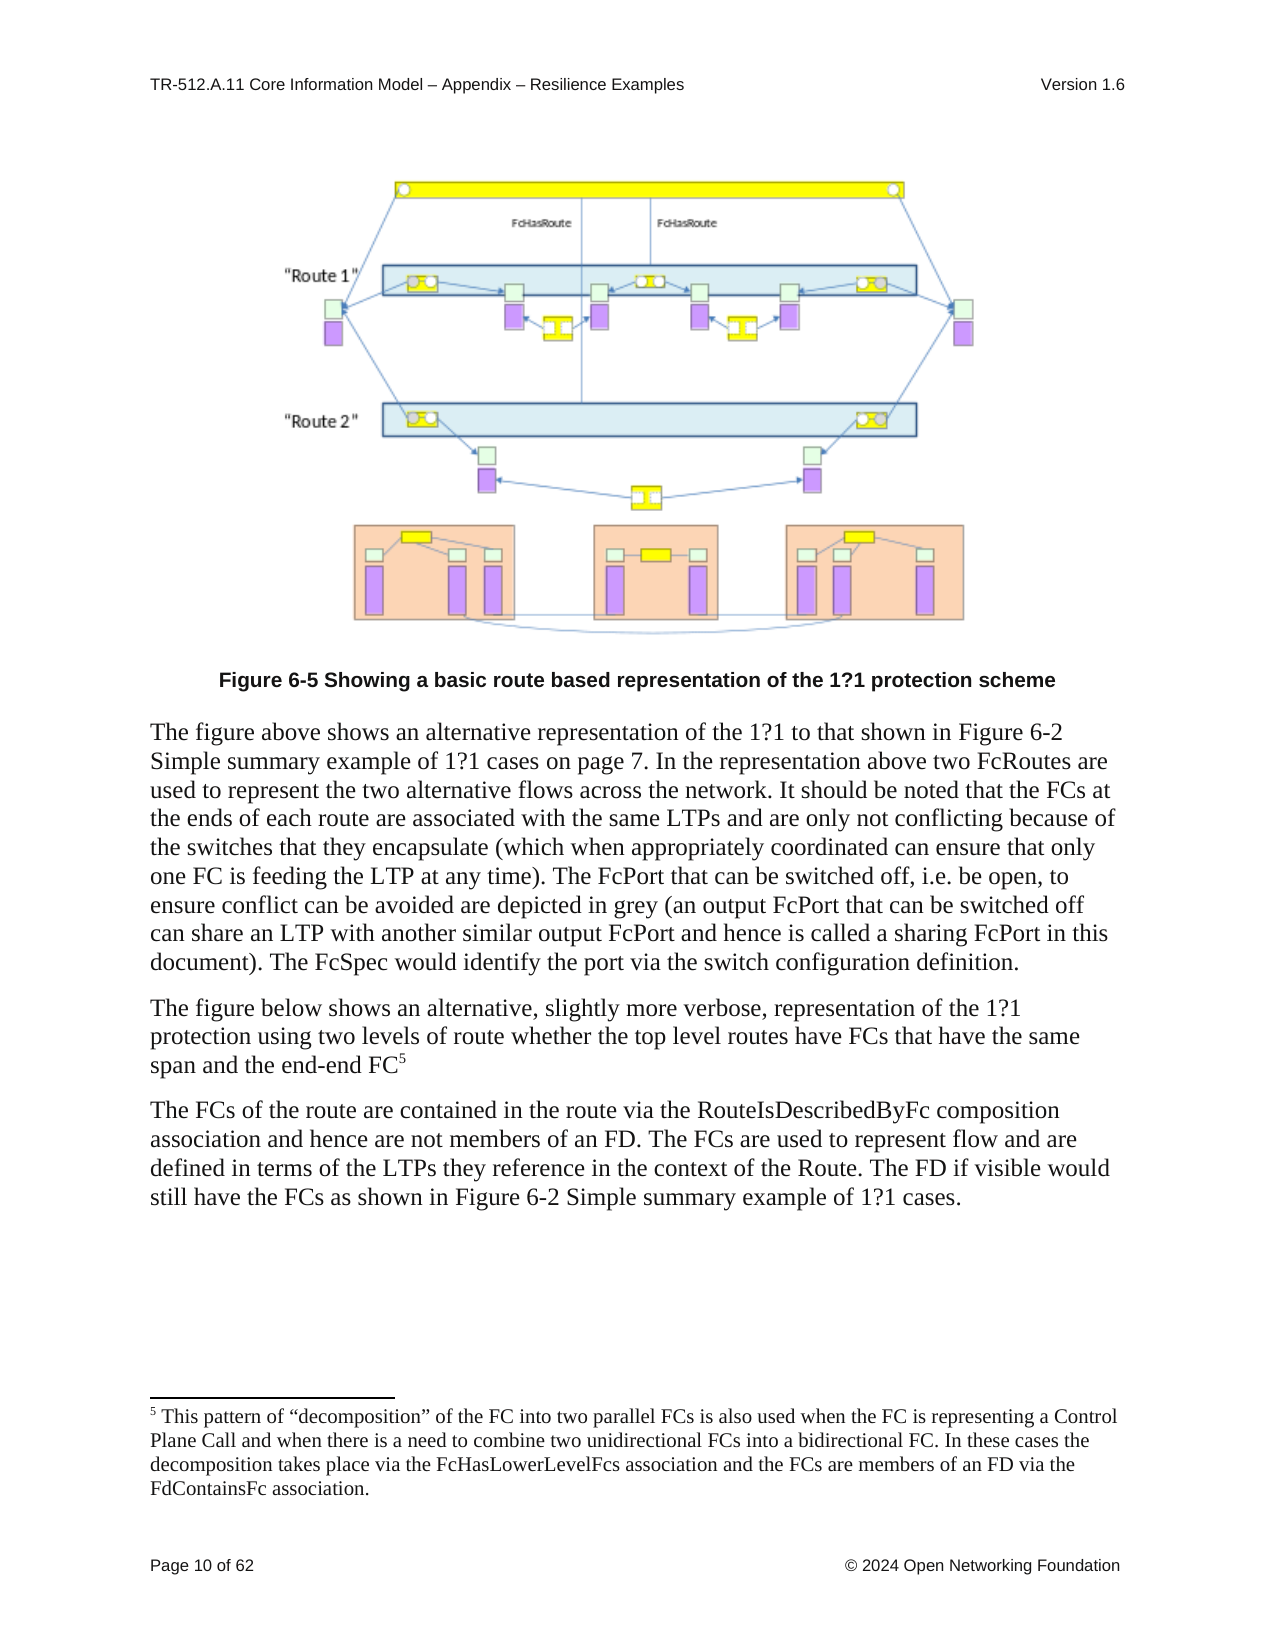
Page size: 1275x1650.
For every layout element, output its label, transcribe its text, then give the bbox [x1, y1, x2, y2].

text The FCs of the route are contained in the route via the RouteIsDescribedByFc composition association and hence are not members of an FD. The FCs are used to represent flow and are defined in terms of the LTPs they reference in the context of the Route. The FD if visible would still have the FCs as shown in Figure 6-2 Simple summary example of 1?1 cases. [150, 1096, 1125, 1211]
text The figure below shows an alternative, slightly more verbose, representation of the 1?1 protection using two levels of route whether the top level routes have FCs that have the same span and the end-end FC [150, 993, 1125, 1079]
text The figure above shows an alternative representation of the 1?1 to that shown in Figure 6-2 Simple summary example of 1?1 cases on page 9. In the representation above two FcRoutes are used to represent the two alternative flows across the network. It should be noted that the FCs at the ends of each route are associated with the same LTPs and are only not conflicting because of the switches that they encapsulate (which when appropriately coordinated can ensure that only one FC is feeding the LTP at any time). The FcPort that can be switched off, i.e. be open, to ensure conflict can be avoided are depicted in grey (an output FcPort that can be switched off can share an LTP with another similar output FcPort and hence is called a sharing FcPort in this document). The FcSpec would identify the port via the switch configuration definition. [150, 717, 1125, 976]
